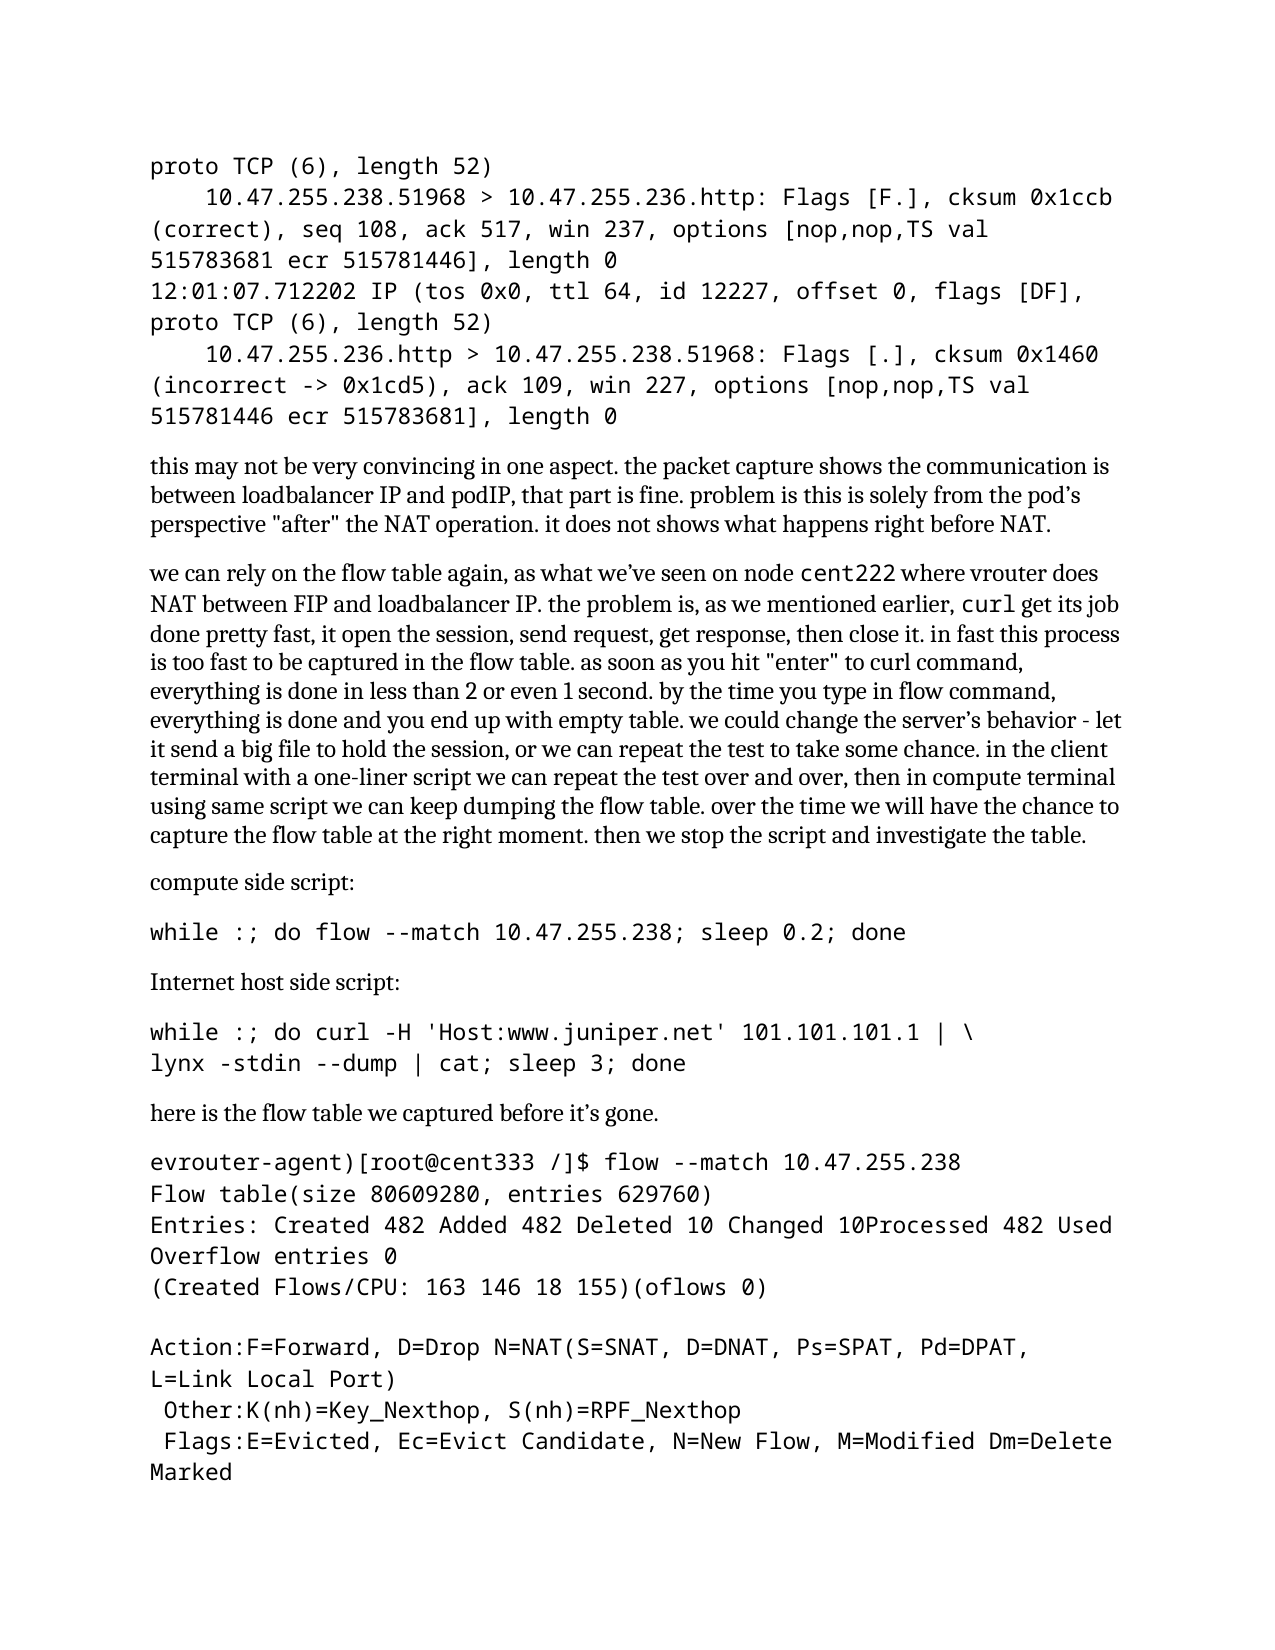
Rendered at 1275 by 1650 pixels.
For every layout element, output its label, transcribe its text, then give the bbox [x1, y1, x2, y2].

text compute side script: [150, 868, 1125, 897]
text we can rely on the flow table again, as what we’ve seen on node cent222 where vrouter does NAT between FIP and loadbalancer IP. the problem is, as we mentioned earlier, curl get its job done pretty fast, it open the session, send request, get response, then close it. in fast this process is too fast to be captured in the flow table. as soon as you hit "enter" to curl command, everything is done in less than 2 or even 1 second. by the time you type in flow command, everything is done and you end up with empty table. we could change the server’s behavior - let it send a big file to hold the session, or we can repeat the test to take some chance. in the client terminal with a one-liner script we can repeat the test over and over, then in compute terminal using same script we can keep dumping the flow table. over the time we will have the chance to capture the flow table at the right moment. then we stop the script and investigate the table. [150, 557, 1125, 849]
text this may not be very convincing in one aspect. the packet capture shows the communication is between loadbalancer IP and podIP, that part is fine. problem is this is solely from the pod’s perspective "after" the NAT operation. it does not shows what happens right before NAT. [150, 452, 1125, 538]
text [150, 150, 1125, 431]
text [150, 1146, 1125, 1487]
text here is the flow table we captured before it’s gone. [150, 1099, 1125, 1127]
text while :; do flow --match 10.47.255.238; sleep 0.2; done [150, 916, 1125, 947]
text Internet host side script: [150, 968, 1125, 997]
text while :; do curl -H 'Host:www.juniper.net' 101.101.101.1 | \ lynx -stdin --dump | cat; sleep 3; done [150, 1015, 1125, 1078]
